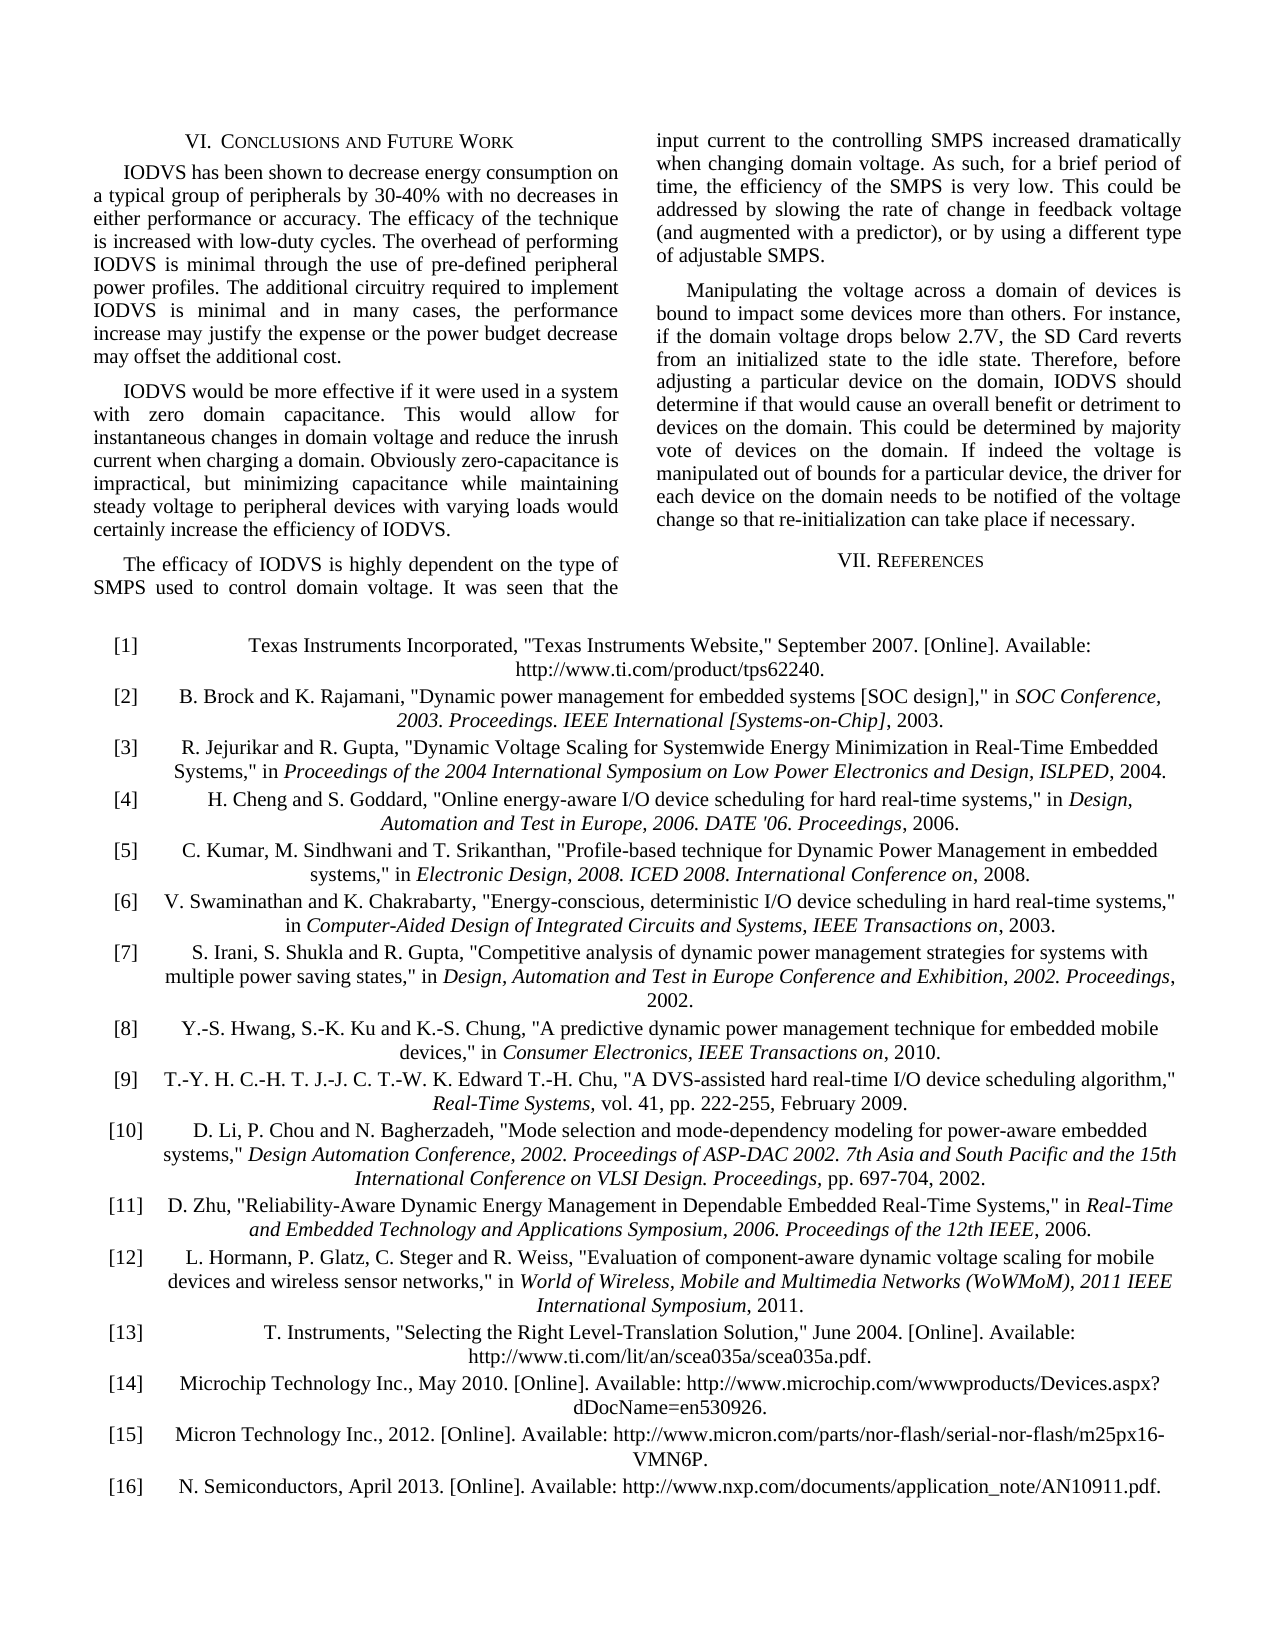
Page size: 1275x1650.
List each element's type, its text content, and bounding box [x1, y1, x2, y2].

text IODVS has been shown to decrease energy consumption on a typical group of peripherals by 30-40% with no decreases in either performance or accuracy. The efficacy of the technique is increased with low-duty cycles. The overhead of performing IODVS is minimal through the use of pre-defined peripheral power profiles. The additional circuitry required to implement IODVS is minimal and in many cases, the performance increase may justify the expense or the power budget decrease may offset the additional cost. [93, 162, 619, 368]
text IODVS would be more effective if it were used in a system with zero domain capacitance. This would allow for instantaneous changes in domain voltage and reduce the inrush current when charging a domain. Obviously zero-capacitance is impractical, but minimizing capacitance while maintaining steady voltage to peripheral devices with varying loads would certainly increase the efficiency of IODVS. [93, 380, 619, 541]
subtitle Conclusions and Future Work [93, 129, 619, 153]
text The efficacy of IODVS is highly dependent on the type of SMPS used to control domain voltage. It was seen that the input current to the controlling SMPS increased dramatically when changing domain voltage. As such, for a brief period of time, the efficiency of the SMPS is very low. This could be addressed by slowing the rate of change in feedback voltage (and augmented with a predictor), or by using a different type of adjustable SMPS. [656, 129, 1182, 267]
text Manipulating the voltage across a domain of devices is bound to impact some devices more than others. For instance, if the domain voltage drops below 2.7V, the SD Card reverts from an initialized state to the idle state. Therefore, before adjusting a particular device on the domain, IODVS should determine if that would cause an overall benefit or detriment to devices on the domain. This could be determined by majority vote of devices on the domain. If indeed the voltage is manipulated out of bounds for a particular device, the driver for each device on the domain needs to be notified of the voltage change so that re-initialization can take place if necessary. [656, 279, 1182, 531]
